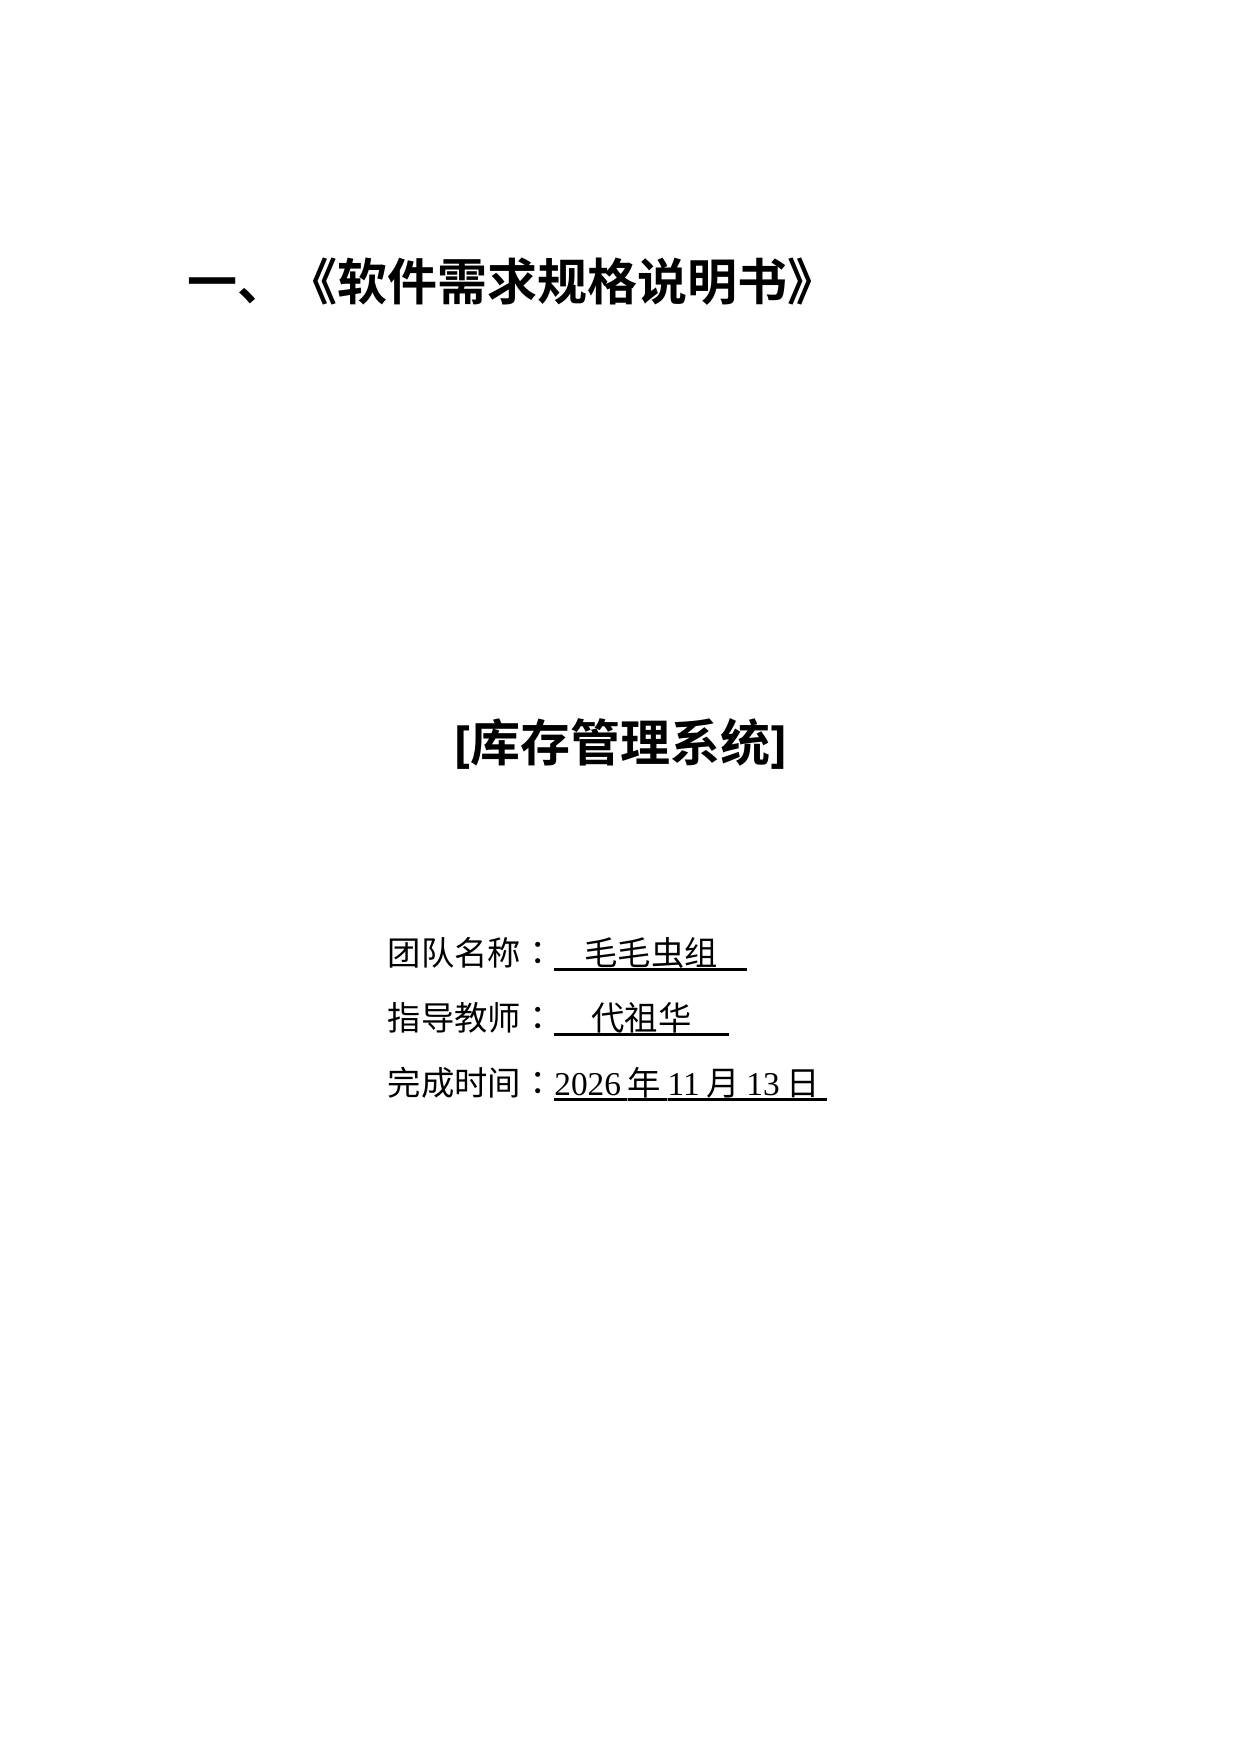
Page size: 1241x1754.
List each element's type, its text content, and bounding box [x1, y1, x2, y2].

subtitle 一、《软件需求规格说明书》 [187, 230, 1053, 327]
text 完成时间：2019年6月26日 [187, 1049, 1053, 1114]
text [库存管理系统] [187, 691, 1053, 789]
text 团队名称： 毛毛虫组 [187, 919, 1053, 984]
text 指导教师： 代祖华 [187, 984, 1053, 1049]
